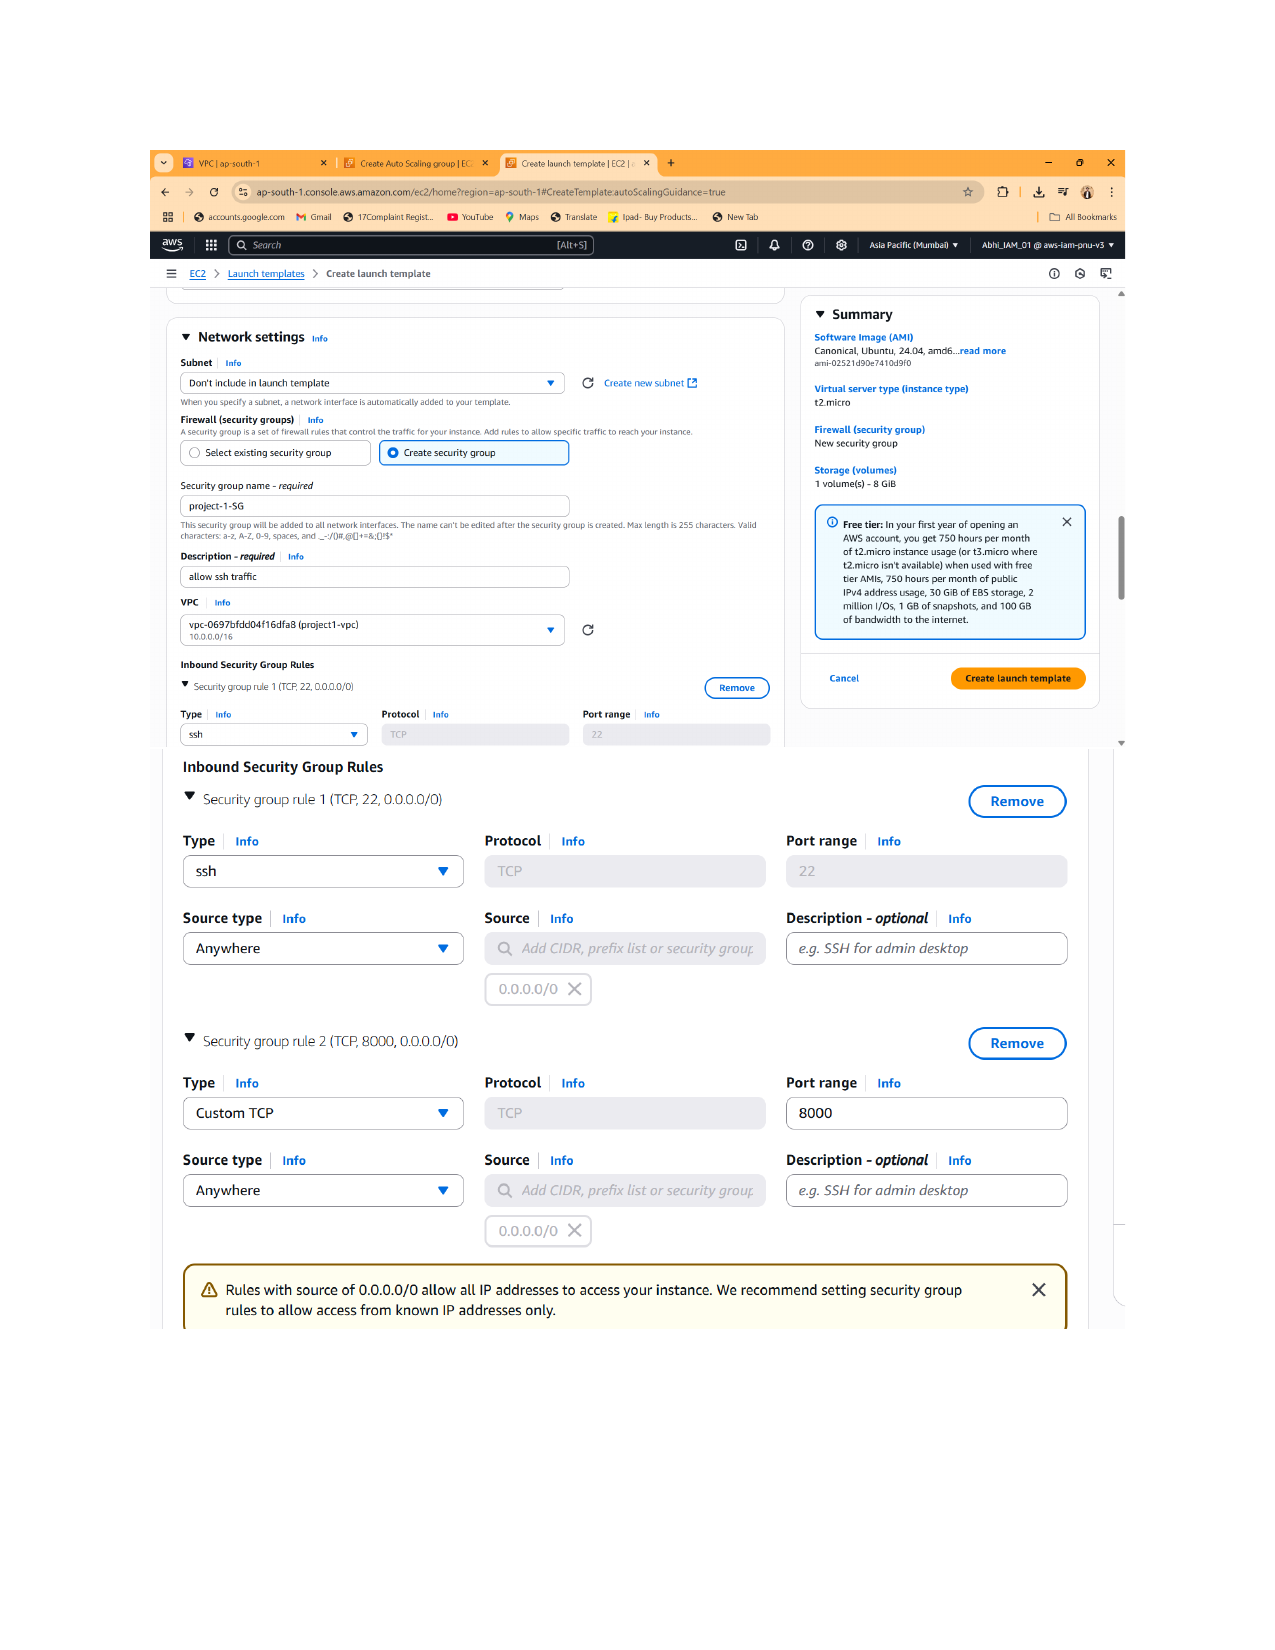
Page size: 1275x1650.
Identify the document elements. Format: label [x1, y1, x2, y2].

picture [150, 749, 1125, 1329]
picture [150, 150, 1125, 747]
